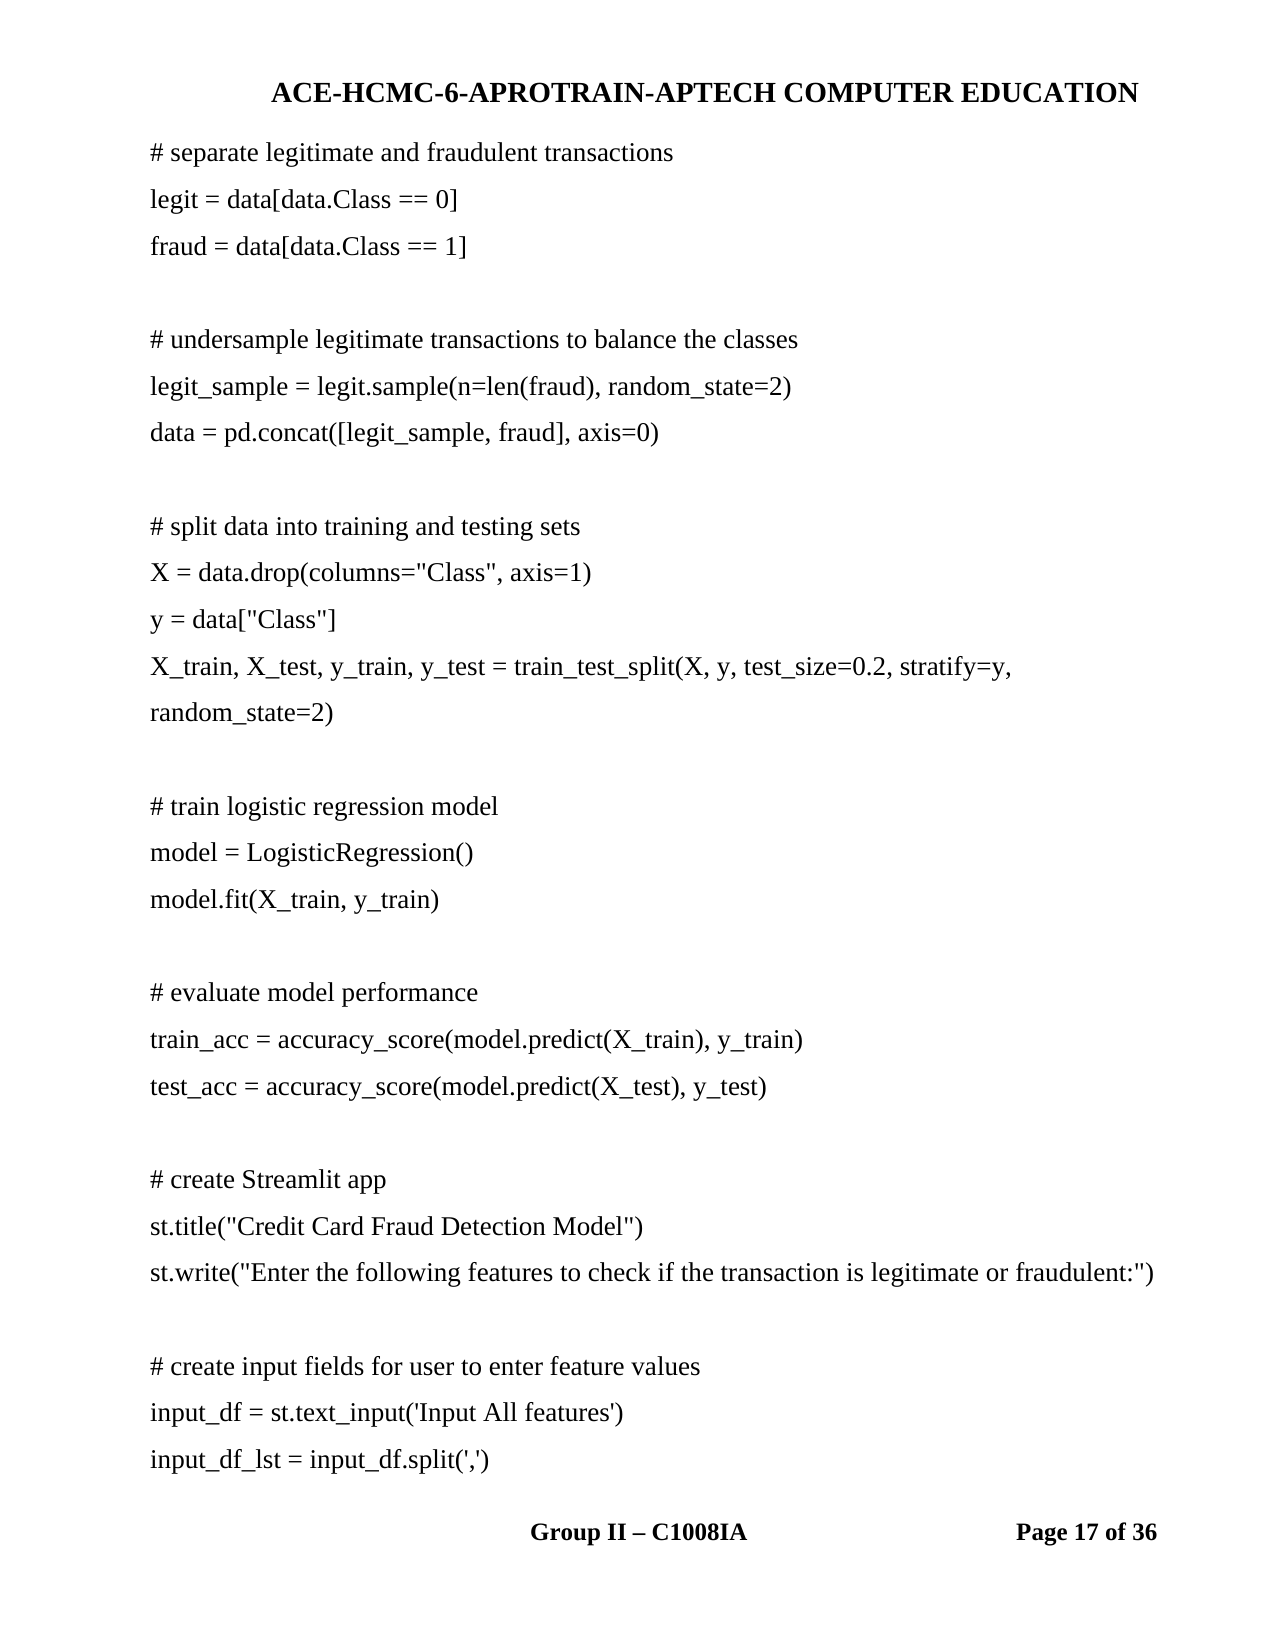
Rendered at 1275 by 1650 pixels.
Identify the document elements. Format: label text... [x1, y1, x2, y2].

text test_acc = accuracy_score(model.predict(X_test), y_test) [150, 1070, 1157, 1101]
text # evaluate model performance [150, 977, 1157, 1008]
text legit_sample = legit.sample(n=len(fraud), random_state=2) [150, 370, 1157, 401]
text input_df = st.text_input('Input All features') [150, 1397, 1157, 1428]
text # create input fields for user to enter feature values [150, 1350, 1157, 1381]
text # train logistic regression model [150, 790, 1157, 821]
text X_train, X_test, y_train, y_test = train_test_split(X, y, test_size=0.2, stratify=y, random_state=2) [150, 650, 1157, 728]
text model = LogisticRegression() [150, 837, 1157, 868]
text st.write("Enter the following features to check if the transaction is legitimate or fraudulent:") [150, 1257, 1157, 1288]
text data = pd.concat([legit_sample, fraud], axis=0) [150, 417, 1157, 448]
text fraud = data[data.Class == 1] [150, 230, 1157, 261]
text # separate legitimate and fraudulent transactions [150, 137, 1157, 168]
text model.fit(X_train, y_train) [150, 883, 1157, 914]
text train_acc = accuracy_score(model.predict(X_train), y_train) [150, 1023, 1157, 1054]
text # create Streamlit app [150, 1163, 1157, 1194]
text X = data.drop(columns="Class", axis=1) [150, 557, 1157, 588]
text y = data["Class"] [150, 603, 1157, 634]
text st.title("Credit Card Fraud Detection Model") [150, 1210, 1157, 1241]
text legit = data[data.Class == 0] [150, 183, 1157, 214]
text # undersample legitimate transactions to balance the classes [150, 323, 1157, 354]
text # split data into training and testing sets [150, 510, 1157, 541]
text input_df_lst = input_df.split(',') [150, 1443, 1157, 1474]
